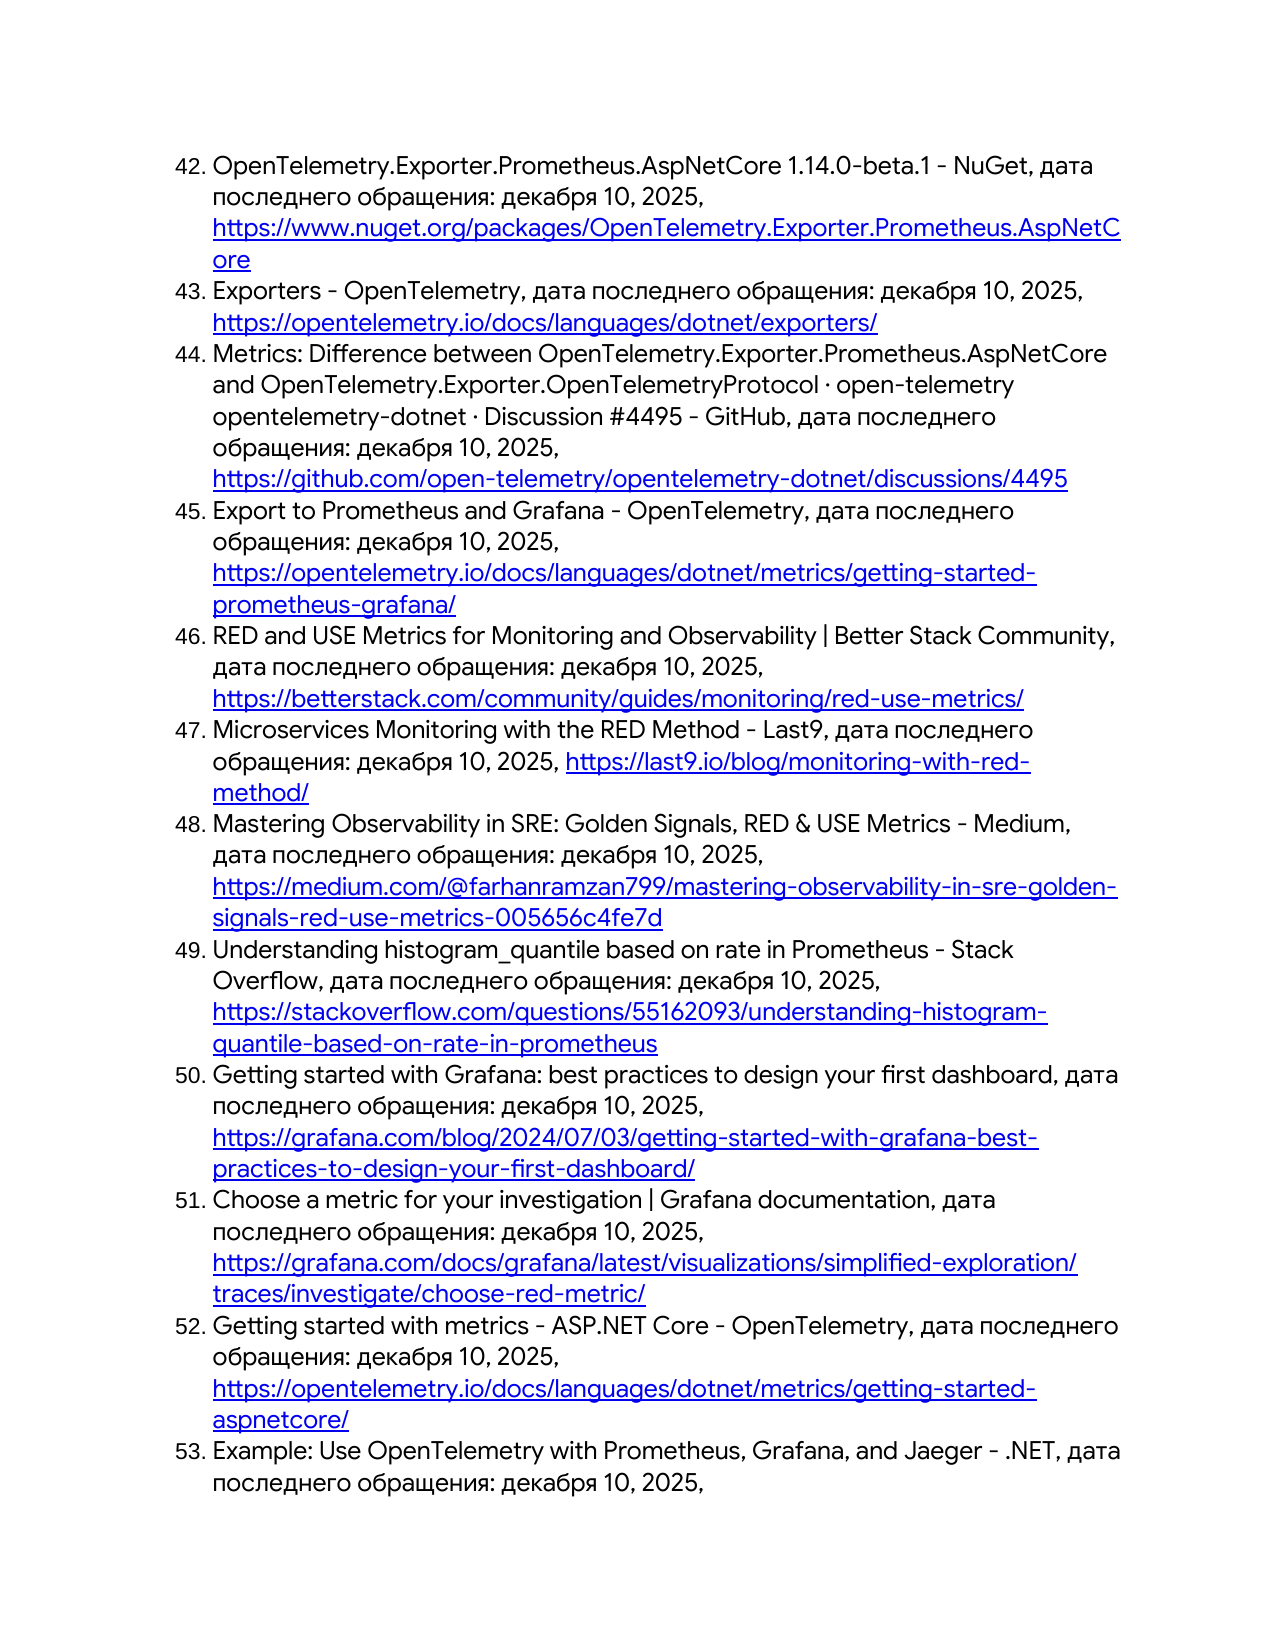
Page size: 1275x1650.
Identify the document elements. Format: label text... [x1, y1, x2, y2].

list Exporters - OpenTelemetry, дата последнего обращения: декабря 10, 2025, https://opentelemetry.io/docs/languages/dotnet/exporters/ [175, 275, 1125, 338]
list Getting started with Grafana: best practices to design your first dashboard, дата последнего обращения: декабря 10, 2025, https://grafana.com/blog/2024/07/03/getting-started-with-grafana-best-practices-to-design-your-first-dashboard/ [175, 1059, 1125, 1185]
list Microservices Monitoring with the RED Method - Last9, дата последнего обращения: декабря 10, 2025, https://last9.io/blog/monitoring-with-red-method/ [175, 714, 1125, 808]
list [175, 1436, 1125, 1498]
list Metrics: Difference between OpenTelemetry.Exporter.Prometheus.AspNetCore and OpenTelemetry.Exporter.OpenTelemetryProtocol · open-telemetry opentelemetry-dotnet · Discussion #4495 - GitHub, дата последнего обращения: декабря 10, 2025, https://github.com/open-telemetry/opentelemetry-dotnet/discussions/4495 [175, 338, 1125, 495]
list Understanding histogram_quantile based on rate in Prometheus - Stack Overflow, дата последнего обращения: декабря 10, 2025, https://stackoverflow.com/questions/55162093/understanding-histogram-quantile-based-on-rate-in-prometheus [175, 934, 1125, 1059]
list Export to Prometheus and Grafana - OpenTelemetry, дата последнего обращения: декабря 10, 2025, https://opentelemetry.io/docs/languages/dotnet/metrics/getting-started-prometheus-grafana/ [175, 495, 1125, 620]
list Mastering Observability in SRE: Golden Signals, RED & USE Metrics - Medium, дата последнего обращения: декабря 10, 2025, https://medium.com/@farhanramzan799/mastering-observability-in-sre-golden-signals-red-use-metrics-005656c4fe7d [175, 808, 1125, 934]
list Getting started with metrics - ASP.NET Core - OpenTelemetry, дата последнего обращения: декабря 10, 2025, https://opentelemetry.io/docs/languages/dotnet/metrics/getting-started-aspnetcore/ [175, 1310, 1125, 1436]
list Choose a metric for your investigation | Grafana documentation, дата последнего обращения: декабря 10, 2025, https://grafana.com/docs/grafana/latest/visualizations/simplified-exploration/traces/investigate/choose-red-metric/ [175, 1185, 1125, 1310]
list RED and USE Metrics for Monitoring and Observability | Better Stack Community, дата последнего обращения: декабря 10, 2025, https://betterstack.com/community/guides/monitoring/red-use-metrics/ [175, 620, 1125, 714]
list OpenTelemetry.Exporter.Prometheus.AspNetCore 1.14.0-beta.1 - NuGet, дата последнего обращения: декабря 10, 2025, https://www.nuget.org/packages/OpenTelemetry.Exporter.Prometheus.AspNetCore [175, 150, 1125, 275]
